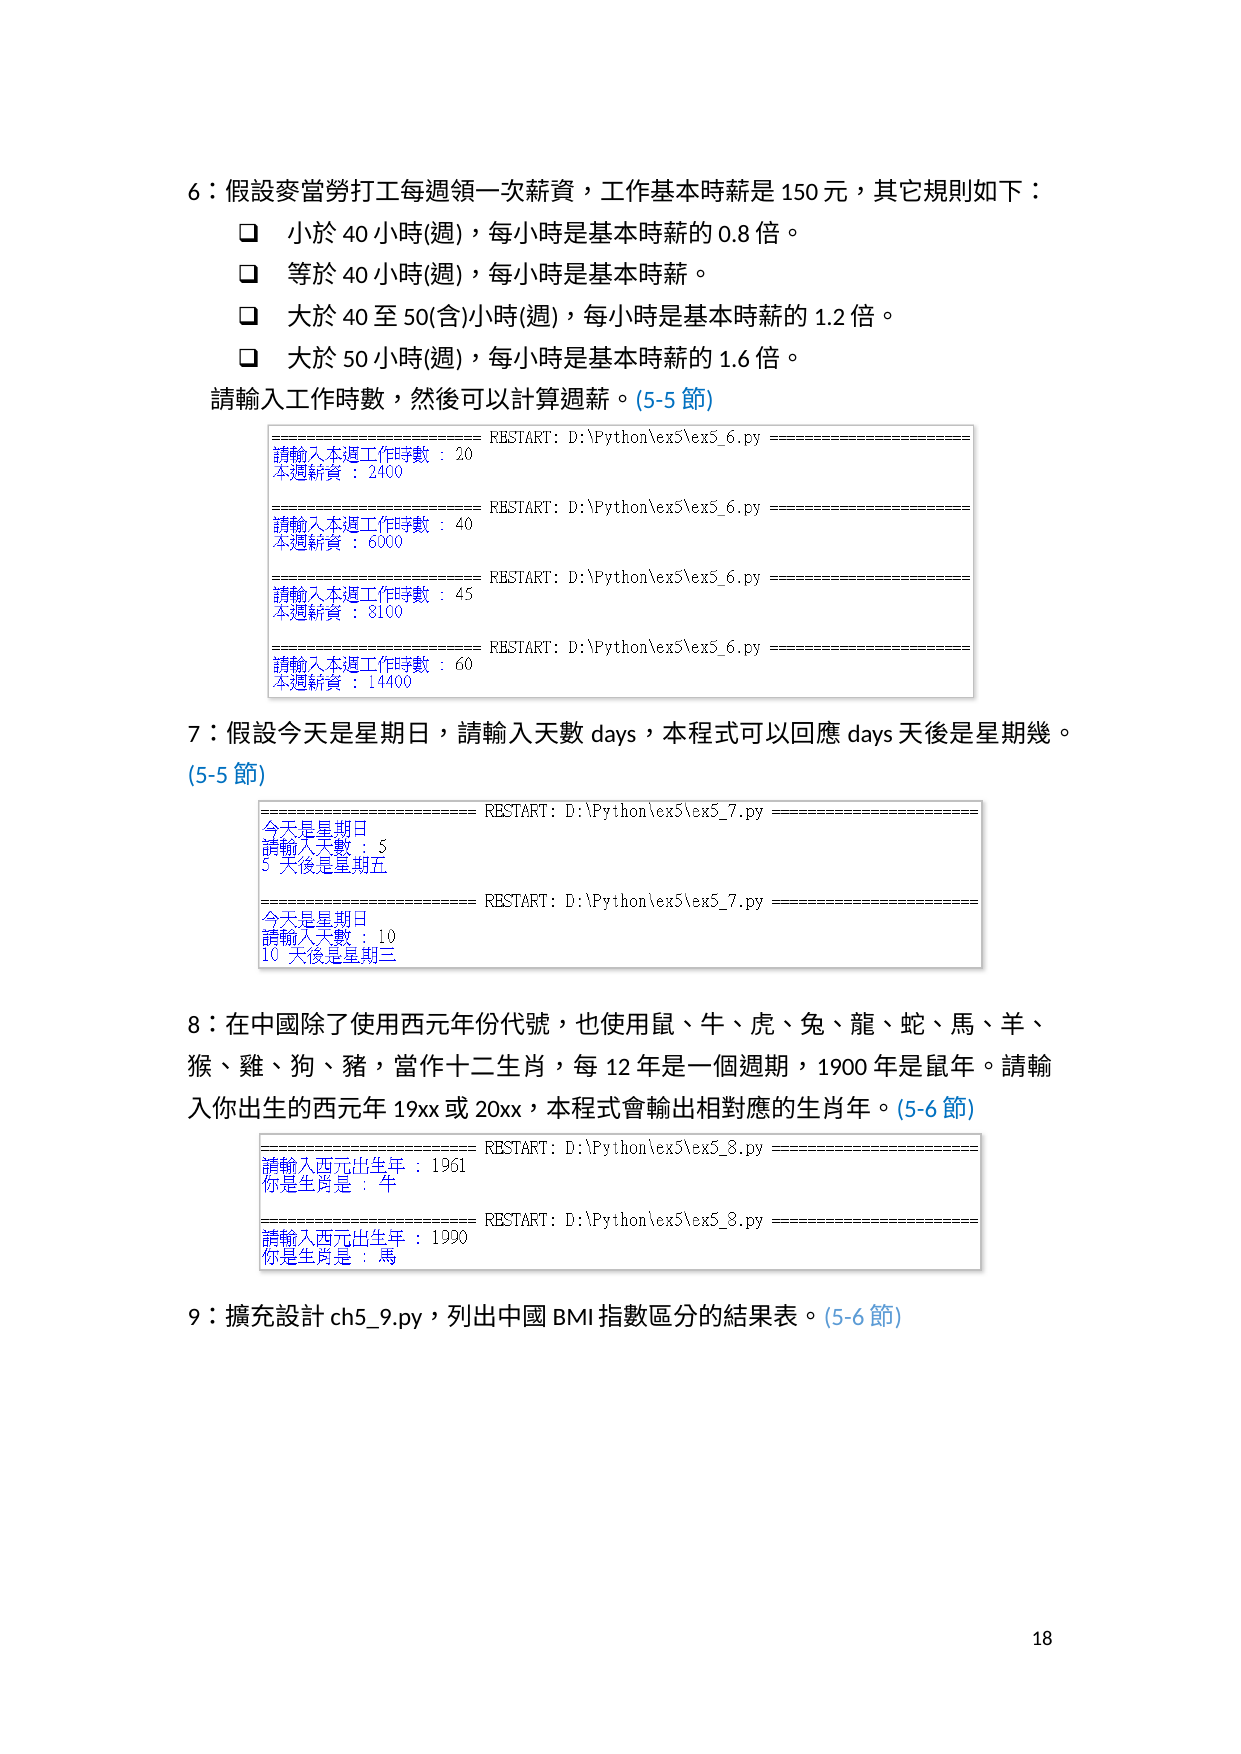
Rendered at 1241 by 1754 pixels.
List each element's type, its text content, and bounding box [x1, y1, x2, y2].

picture [261, 418, 980, 704]
text 6：假設麥當勞打工每週領一次薪資，工作基本時薪是150元，其它規則如下： [187, 169, 1053, 210]
list 小於40小時(週)，每小時是基本時薪的0.8倍。 [237, 210, 1053, 252]
list 大於40至50(含)小時(週)，每小時是基本時薪的1.2倍。 [237, 294, 1053, 335]
list 等於40小時(週)，每小時是基本時薪。 [237, 252, 1053, 294]
text 請輸入工作時數，然後可以計算週薪。(5-5節) [187, 377, 1053, 419]
list 大於50小時(週)，每小時是基本時薪的1.6倍。 [237, 335, 1053, 377]
text 7：假設今天是星期日，請輸入天數days，本程式可以回應days天後是星期幾。(5-5節) [187, 710, 1053, 794]
text 9：擴充設計ch5_9.py，列出中國BMI指數區分的結果表。(5-6節) [187, 1294, 1053, 1335]
text 8：在中國除了使用西元年份代號，也使用鼠、牛、虎、兔、龍、蛇、馬、羊、猴、雞、狗、豬，當作十二生肖，每12年是一個週期，1900年是鼠年。請輸入你出生的西元年19xx或20xx，本程式會輸出相對應的生肖年。(5-6節) [187, 1002, 1053, 1127]
picture [252, 1127, 988, 1277]
picture [251, 793, 989, 975]
